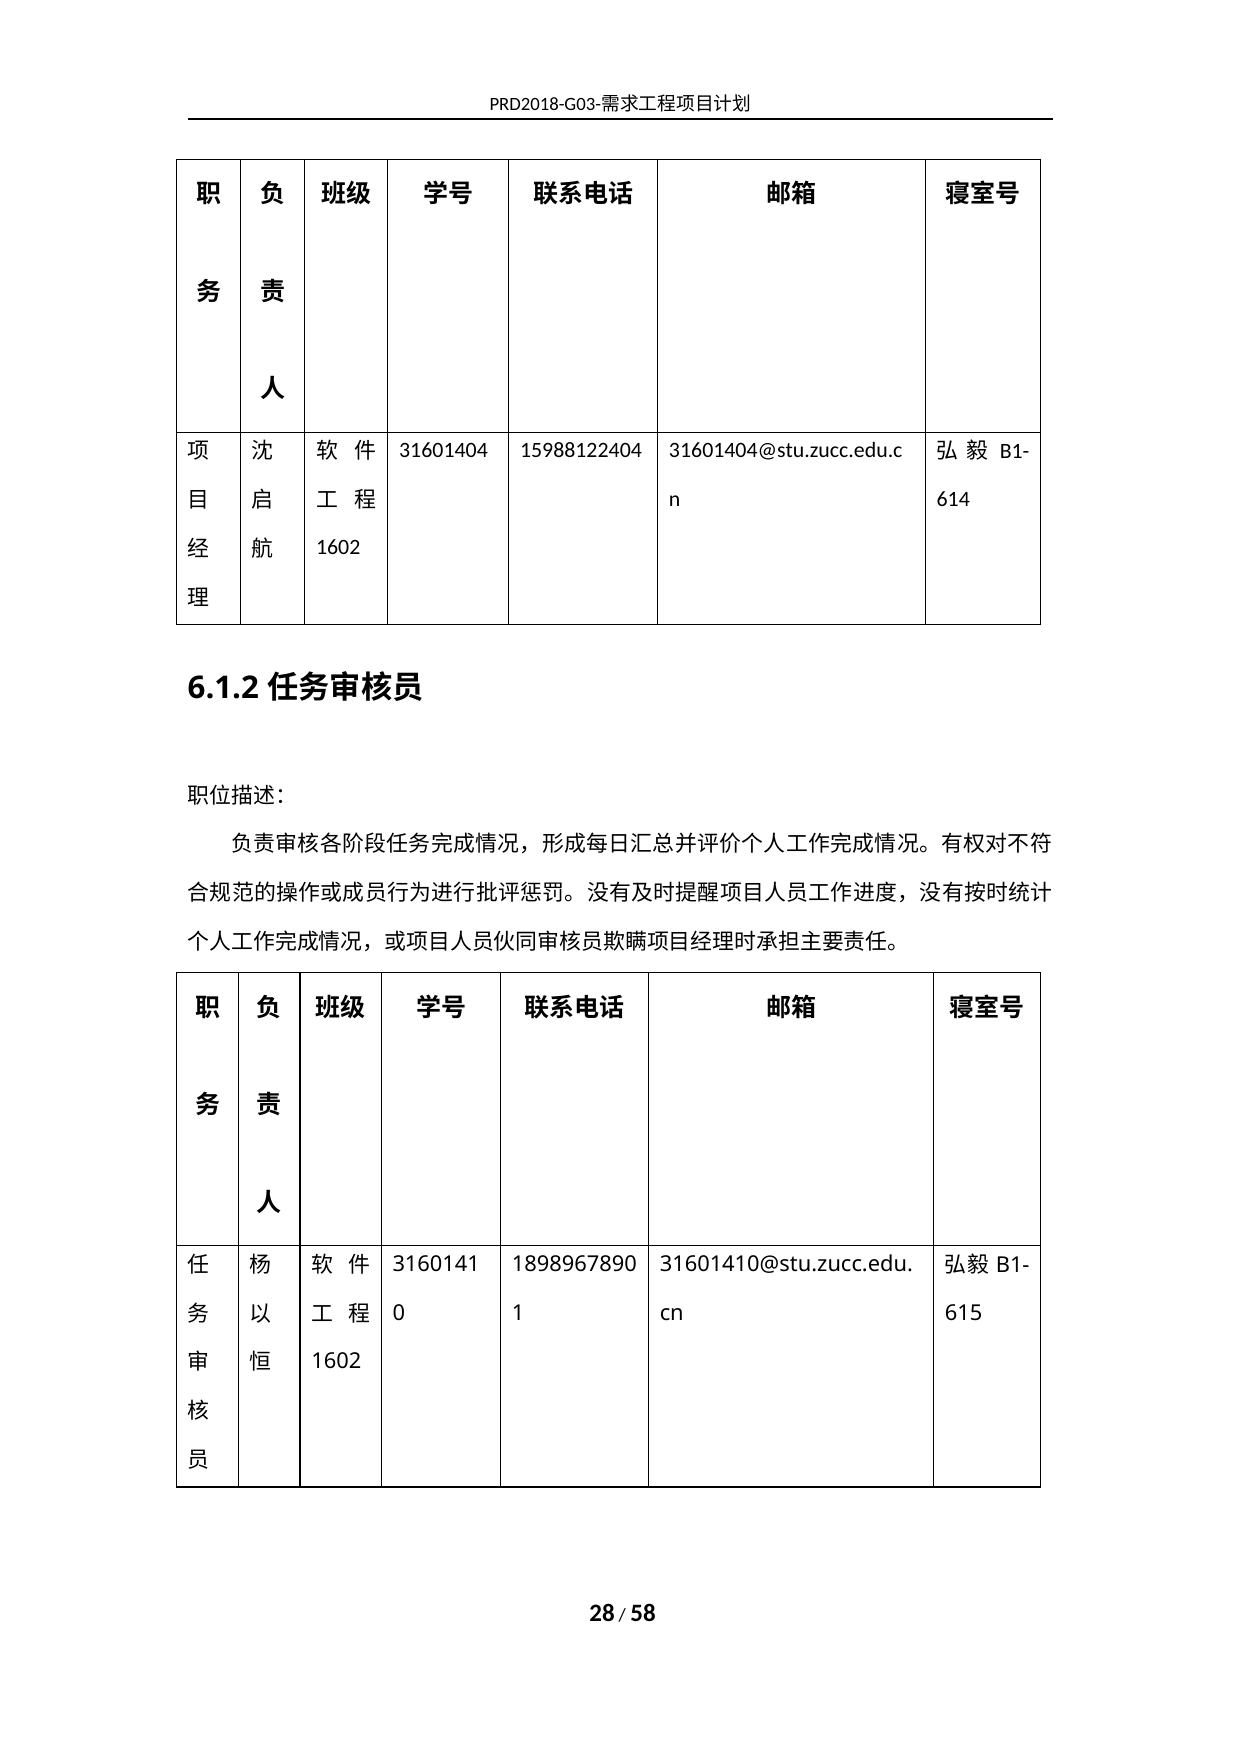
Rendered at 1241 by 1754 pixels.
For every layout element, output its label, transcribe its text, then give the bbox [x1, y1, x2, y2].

table_cell 软件工程1602 [301, 1246, 381, 1486]
text 负责审核各阶段任务完成情况，形成每日汇总并评价个人工作完成情况。有权对不符合规范的操作或成员行为进行批评惩罚。没有及时提醒项目人员工作进度，没有按时统计个人工作完成情况，或项目人员伙同审核员欺瞒项目经理时承担主要责任。 [187, 826, 1053, 956]
table_header 联系电话 [501, 973, 648, 1245]
table_header 寝室号 [926, 160, 1040, 432]
table_header 职务 [177, 973, 238, 1245]
table_cell 沈启航 [241, 433, 304, 624]
table_cell 项目经理 [177, 433, 240, 624]
table_cell 弘毅B1-614 [926, 433, 1040, 624]
table_cell 31601404@stu.zucc.edu.cn [658, 433, 925, 624]
table_cell 31601410 [382, 1246, 500, 1486]
table_cell 31601404 [388, 433, 508, 624]
table_cell 任务审核员 [177, 1246, 238, 1486]
table_cell 31601410@stu.zucc.edu.cn [649, 1246, 933, 1486]
table_cell 15988122404 [509, 433, 657, 624]
table_header 班级 [301, 973, 381, 1245]
table_cell 18989678901 [501, 1246, 648, 1486]
table_header 寝室号 [934, 973, 1040, 1245]
table_header 邮箱 [658, 160, 925, 432]
table_cell 杨以恒 [239, 1246, 299, 1486]
table_cell 弘毅B1-615 [934, 1246, 1040, 1486]
table_header 负责人 [241, 160, 304, 432]
table_header 负责人 [239, 973, 299, 1245]
subtitle 6.1.2 任务审核员 [187, 652, 1053, 717]
table_header 班级 [305, 160, 387, 432]
table_header 联系电话 [509, 160, 657, 432]
text 职位描述： [187, 778, 1053, 810]
table_header 职务 [177, 160, 240, 432]
table_header 邮箱 [649, 973, 933, 1245]
table_header 学号 [382, 973, 500, 1245]
table_cell 软件工程1602 [305, 433, 387, 624]
table_header 学号 [388, 160, 508, 432]
